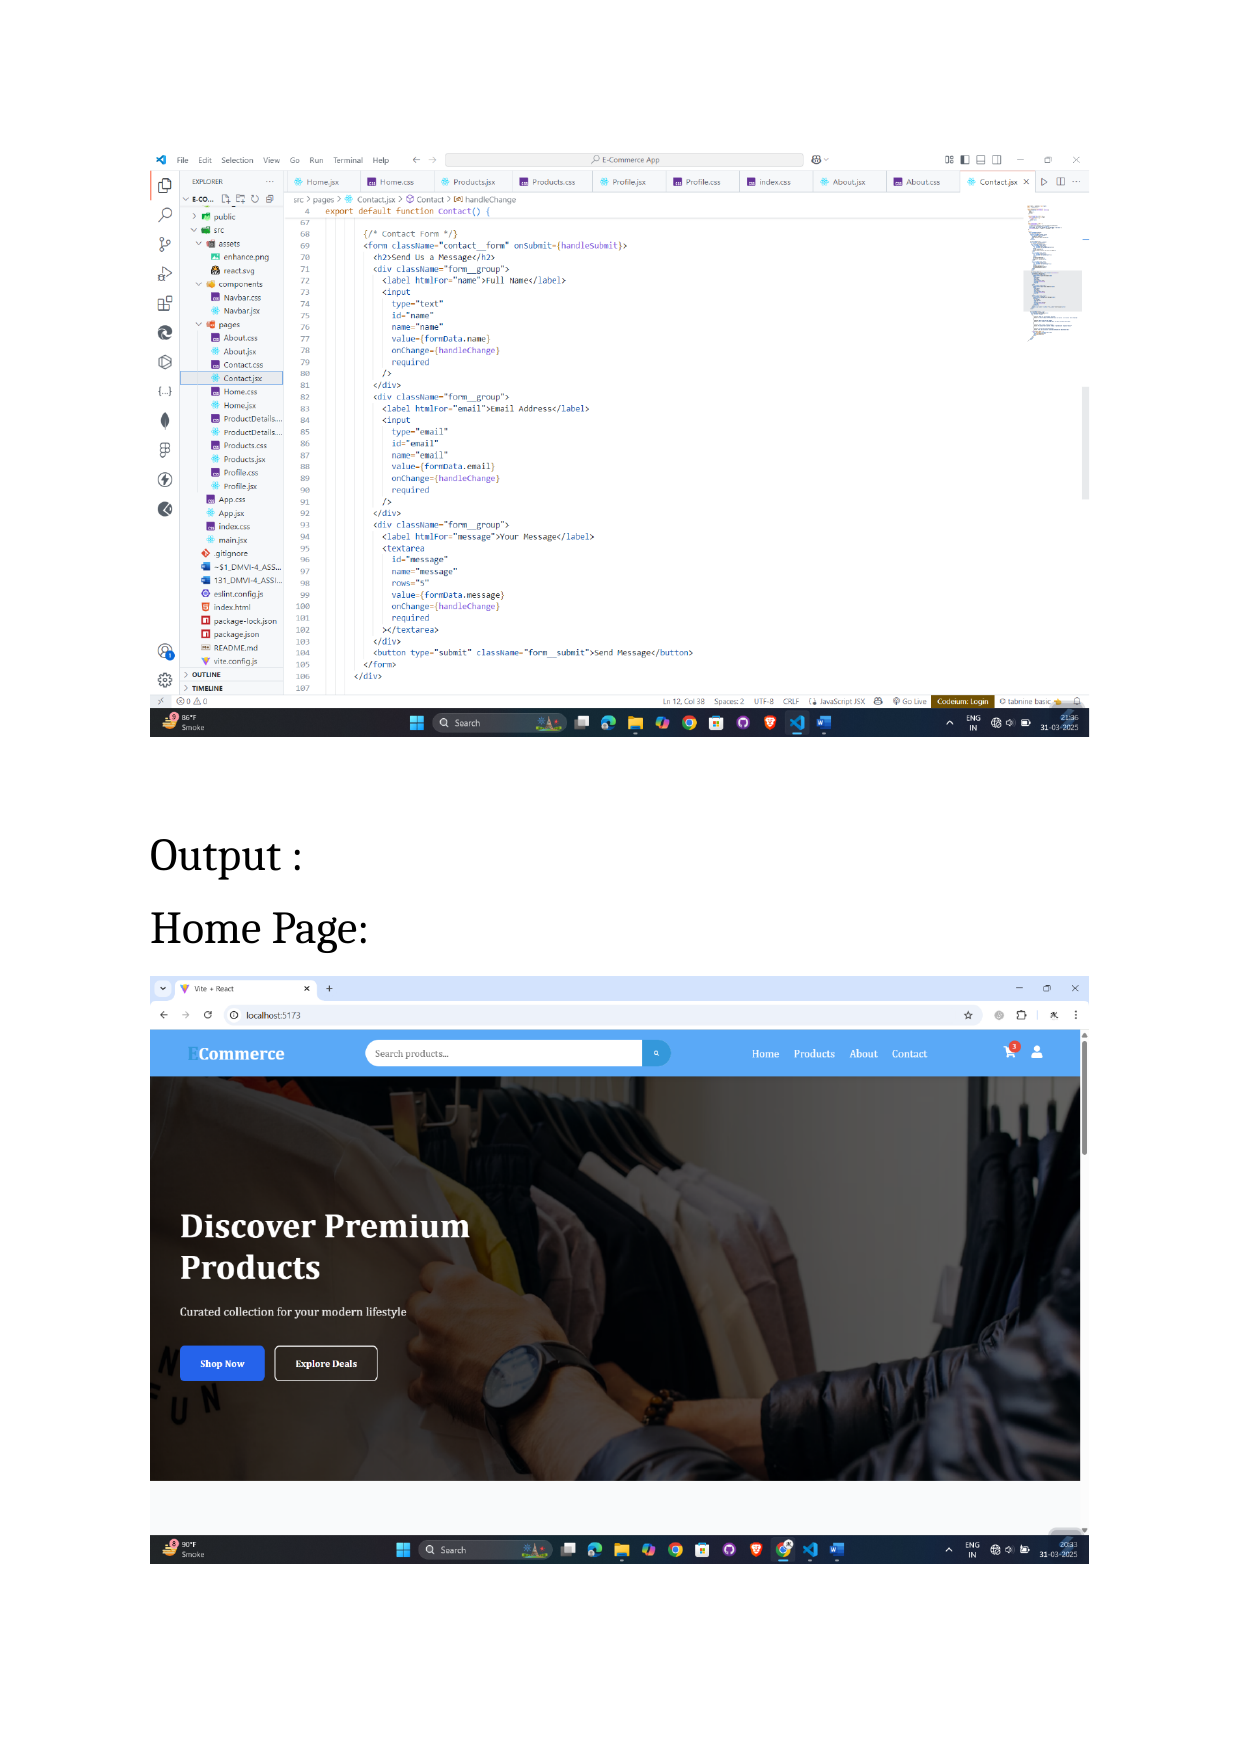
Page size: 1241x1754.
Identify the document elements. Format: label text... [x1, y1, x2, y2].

text Output : [150, 829, 1090, 882]
text Home Page: [150, 903, 1090, 955]
picture [150, 976, 1089, 1564]
picture [150, 150, 1090, 737]
